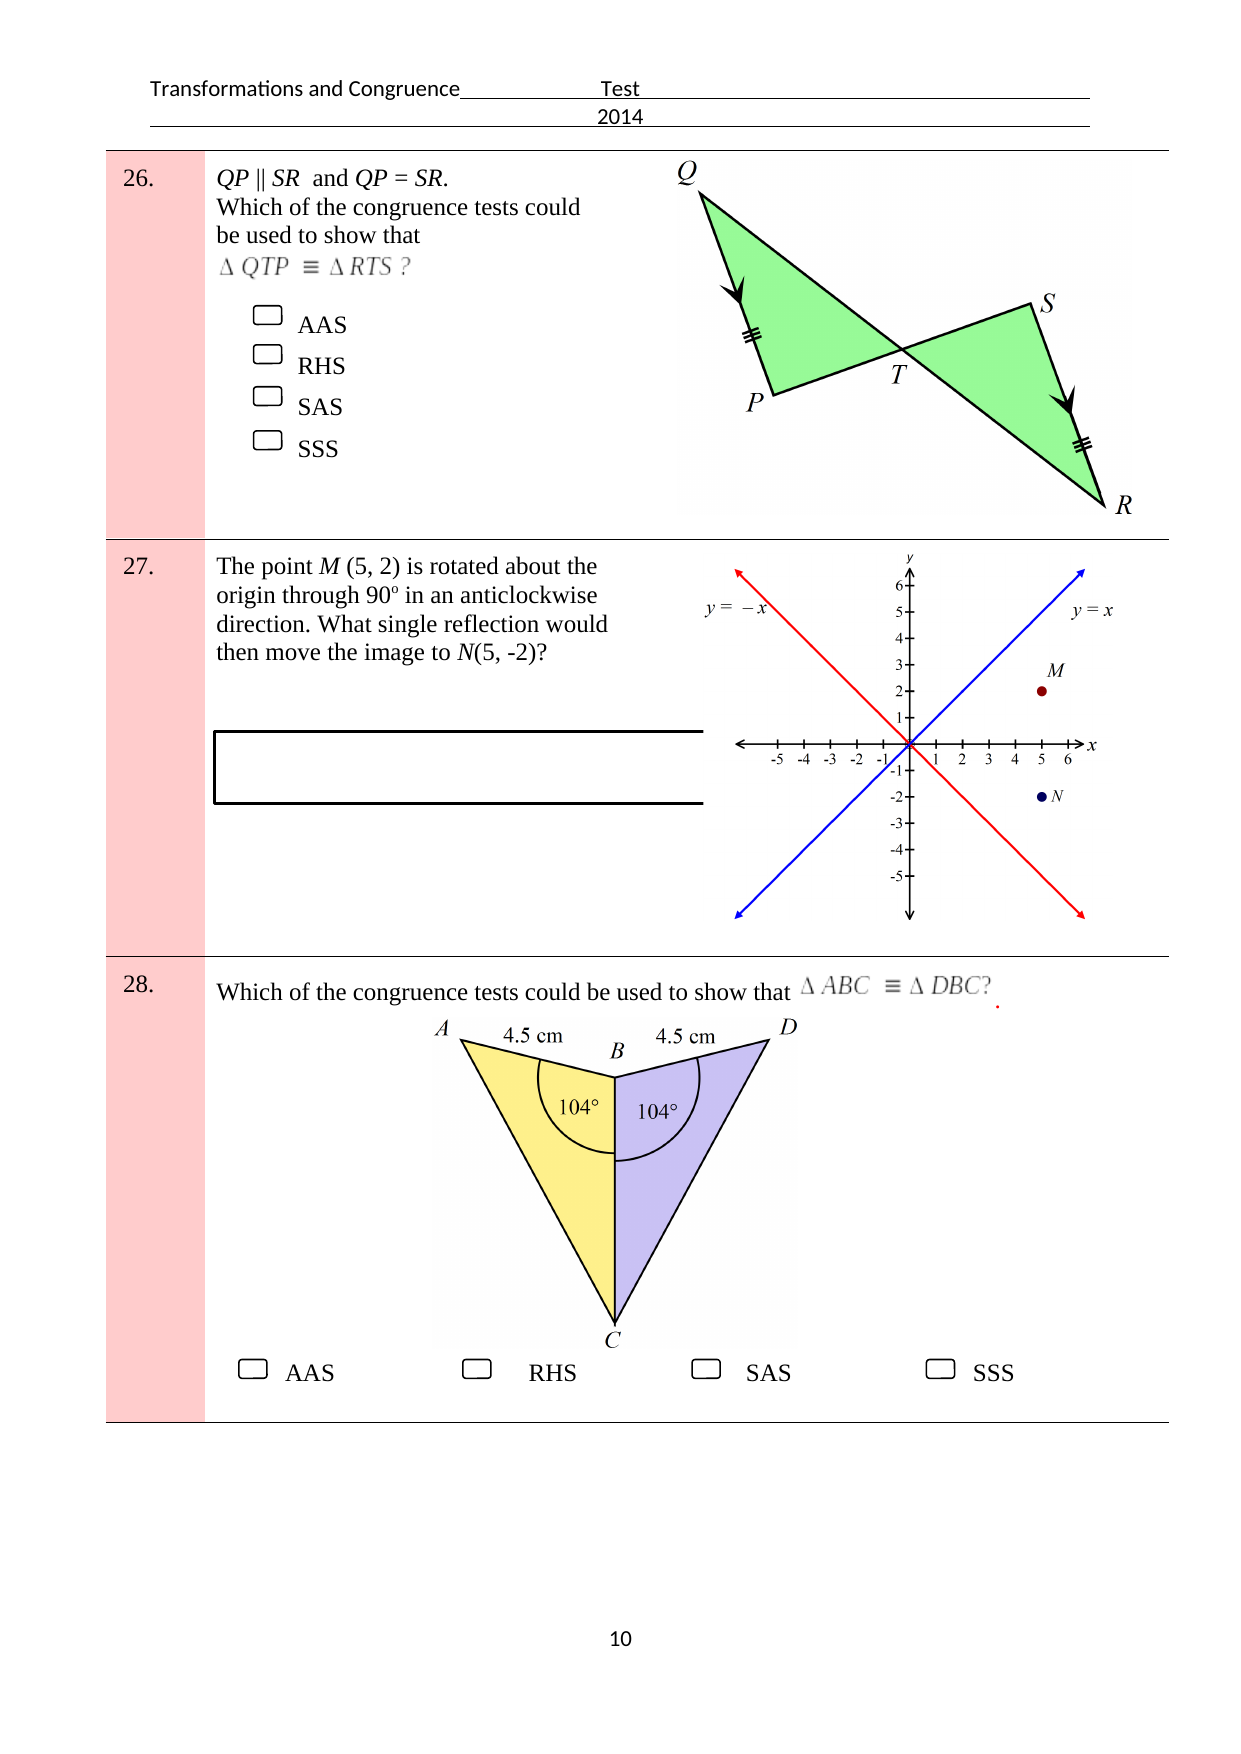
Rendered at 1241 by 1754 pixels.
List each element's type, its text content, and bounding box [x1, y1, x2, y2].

picture [432, 1017, 798, 1349]
table_cell QP || SR and QP = SR. Which of the congruence tests could be used to show that AAS RHS SAS SSS [205, 151, 1169, 538]
table_cell The point M (5, 2) is rotated about the origin through 90o in an anticlockwise direction. What single reflection would then move the image to N(5, -2)? [205, 540, 1169, 956]
picture [676, 159, 1132, 515]
table_cell [106, 540, 205, 956]
table_cell [106, 957, 205, 1422]
table_cell [106, 151, 205, 538]
picture [703, 553, 1114, 921]
table_cell Which of the congruence tests could be used to show that . AAS RHS SAS SSS [205, 957, 1169, 1422]
